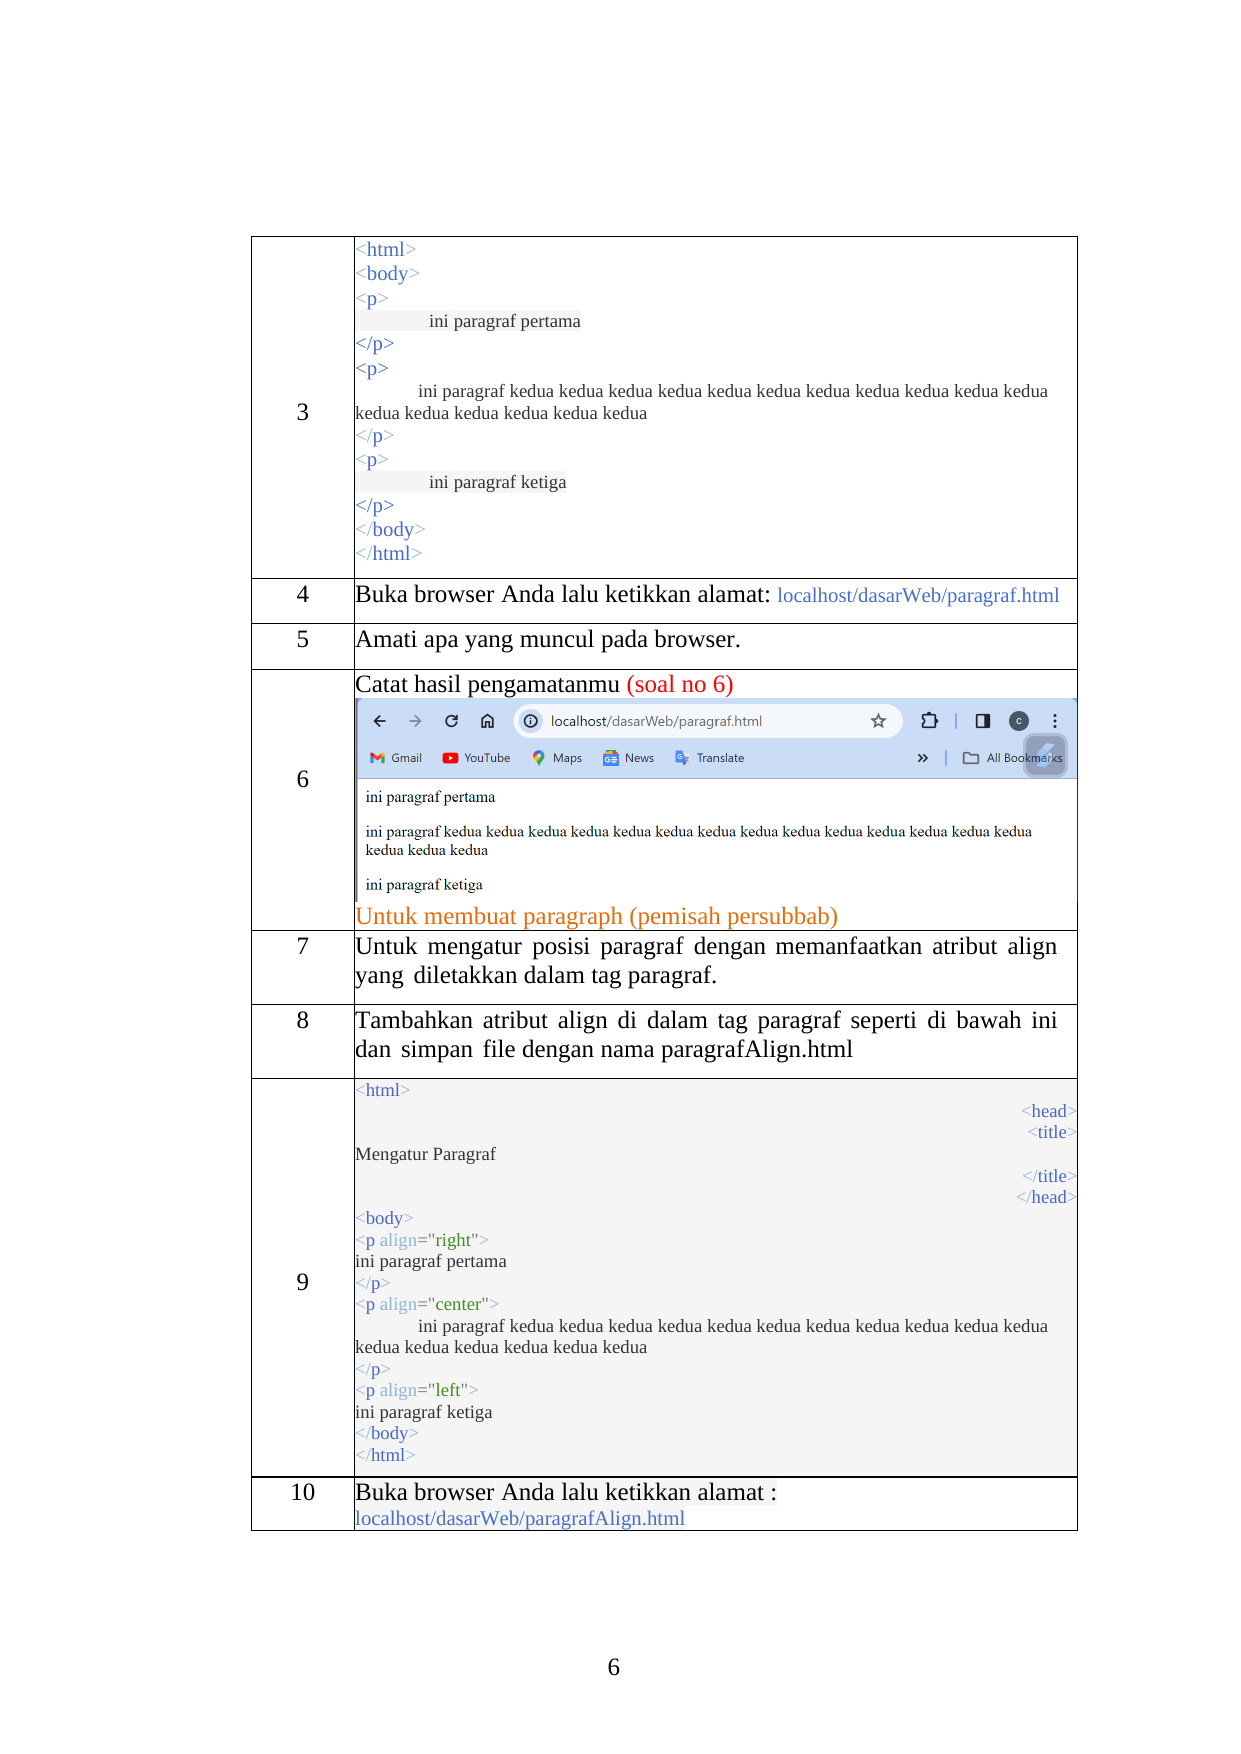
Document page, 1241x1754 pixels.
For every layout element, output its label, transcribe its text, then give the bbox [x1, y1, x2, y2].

table_cell 7 [252, 931, 354, 1004]
table_cell Buka browser Anda lalu ketikkan alamat: localhost/dasarWeb/paragraf.html [355, 579, 1077, 623]
table_cell 5 [252, 624, 354, 668]
picture [355, 698, 1078, 902]
table_cell Catat hasil pengamatanmu (soal no 6) Untuk membuat paragraph (pemisah persubbab) [355, 902, 1077, 930]
table_cell <html> <body> <p> ini paragraf pertama </p> <p> ini paragraf kedua kedua kedua kedua kedua kedua kedua kedua kedua kedua kedua kedua kedua kedua kedua kedua kedua </p> <p> ini paragraf ketiga </p> </body> </html> [355, 237, 1077, 578]
table_cell Amati apa yang muncul pada browser. [355, 624, 1077, 668]
table_cell Catat hasil pengamatanmu (soal no 6) Untuk membuat paragraph (pemisah persubbab) [355, 670, 1077, 698]
table_cell 8 [252, 1005, 354, 1078]
table_cell 4 [252, 579, 354, 623]
table_cell <html> <head> <title> Mengatur Paragraf </title> </head> <body> <p align="right"> ini paragraf pertama </p> <p align="center"> ini paragraf kedua kedua kedua kedua kedua kedua kedua kedua kedua kedua kedua kedua kedua kedua kedua kedua kedua </p> <p align="left"> ini paragraf ketiga </body> </html> [355, 1079, 1077, 1476]
table_cell 9 [252, 1079, 354, 1476]
table_cell 6 [252, 670, 354, 930]
table_cell 3 [252, 237, 354, 578]
table_cell Buka browser Anda lalu ketikkan alamat : localhost/dasarWeb/paragrafAlign.html [685, 1478, 1077, 1530]
table_cell Untuk mengatur posisi paragraf dengan memanfaatkan atribut align yang diletakkan dalam tag paragraf. [355, 931, 1077, 1004]
table_cell 10 [252, 1478, 354, 1530]
table_cell Tambahkan atribut align di dalam tag paragraf seperti di bawah ini dan simpan file dengan nama paragrafAlign.html [355, 1005, 1077, 1078]
